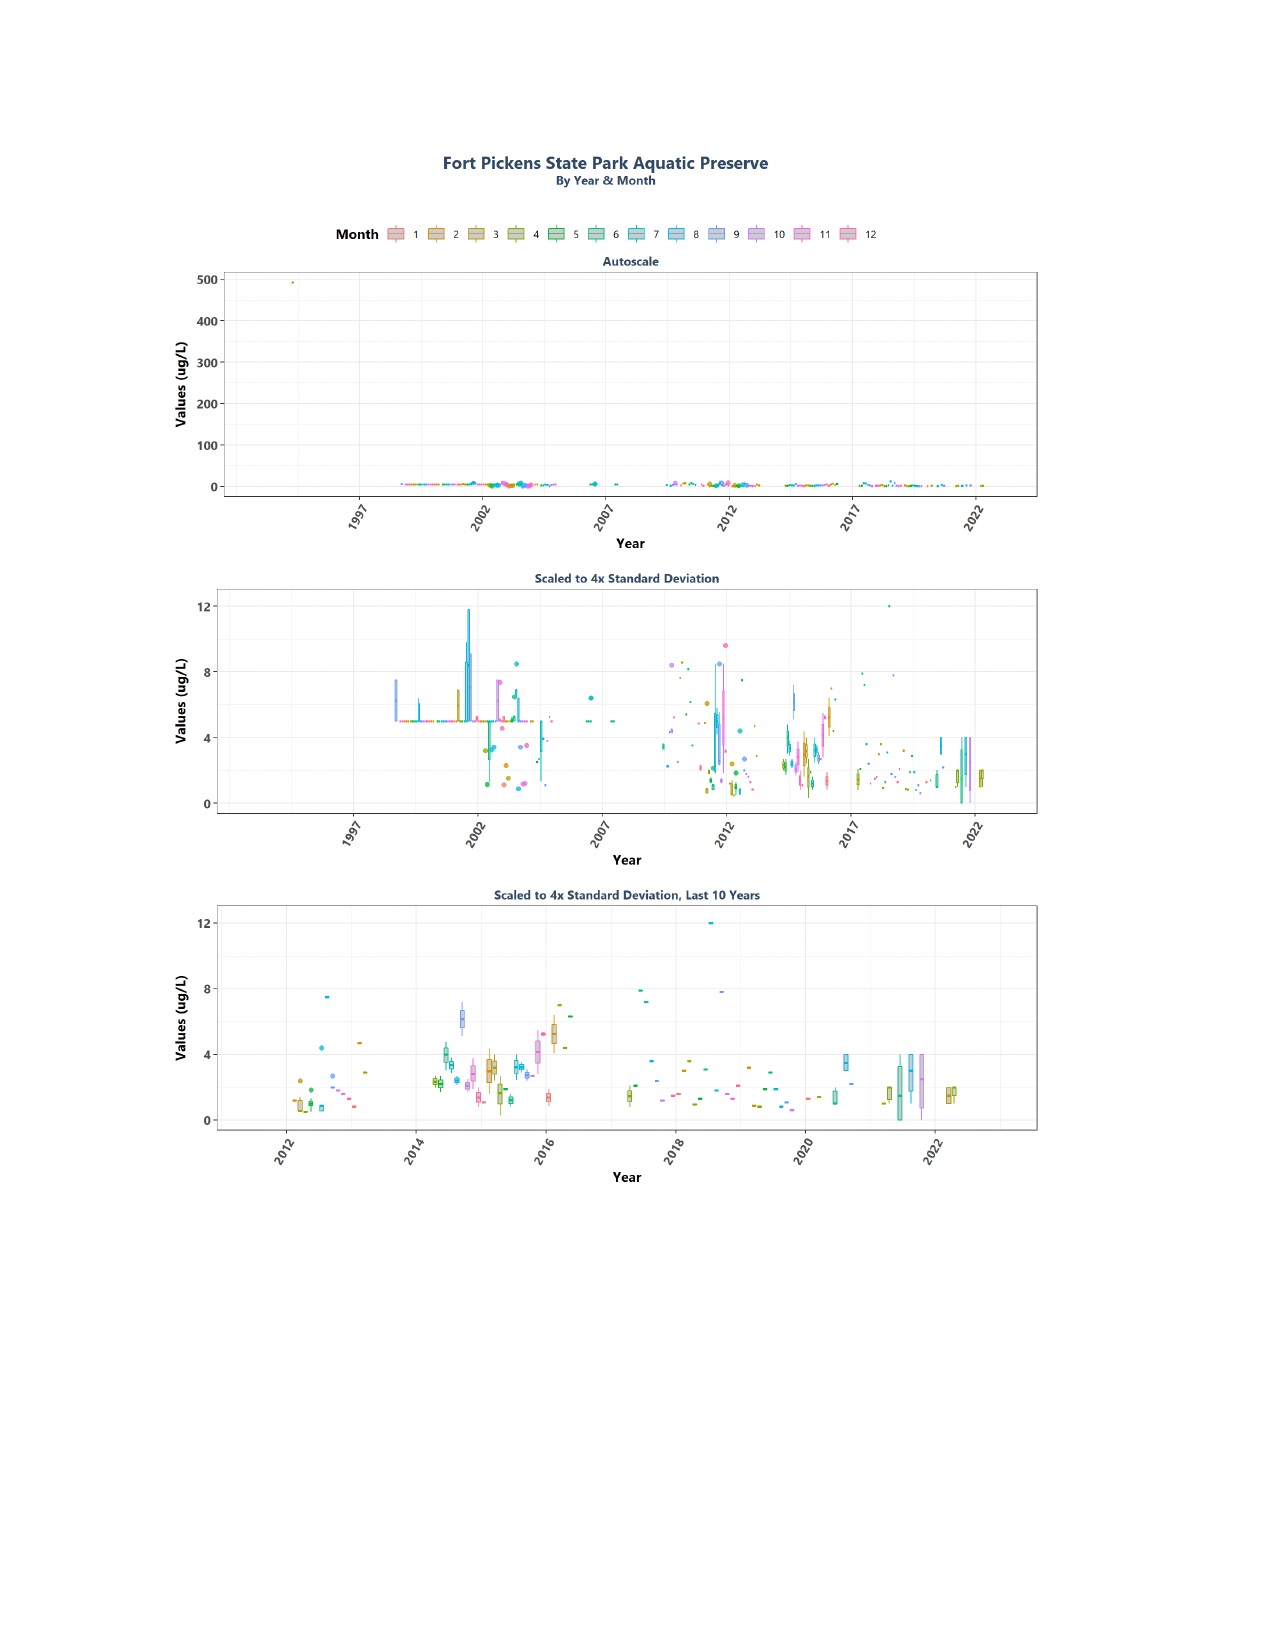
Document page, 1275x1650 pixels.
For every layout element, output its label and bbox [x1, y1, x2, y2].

picture [168, 150, 1044, 1200]
